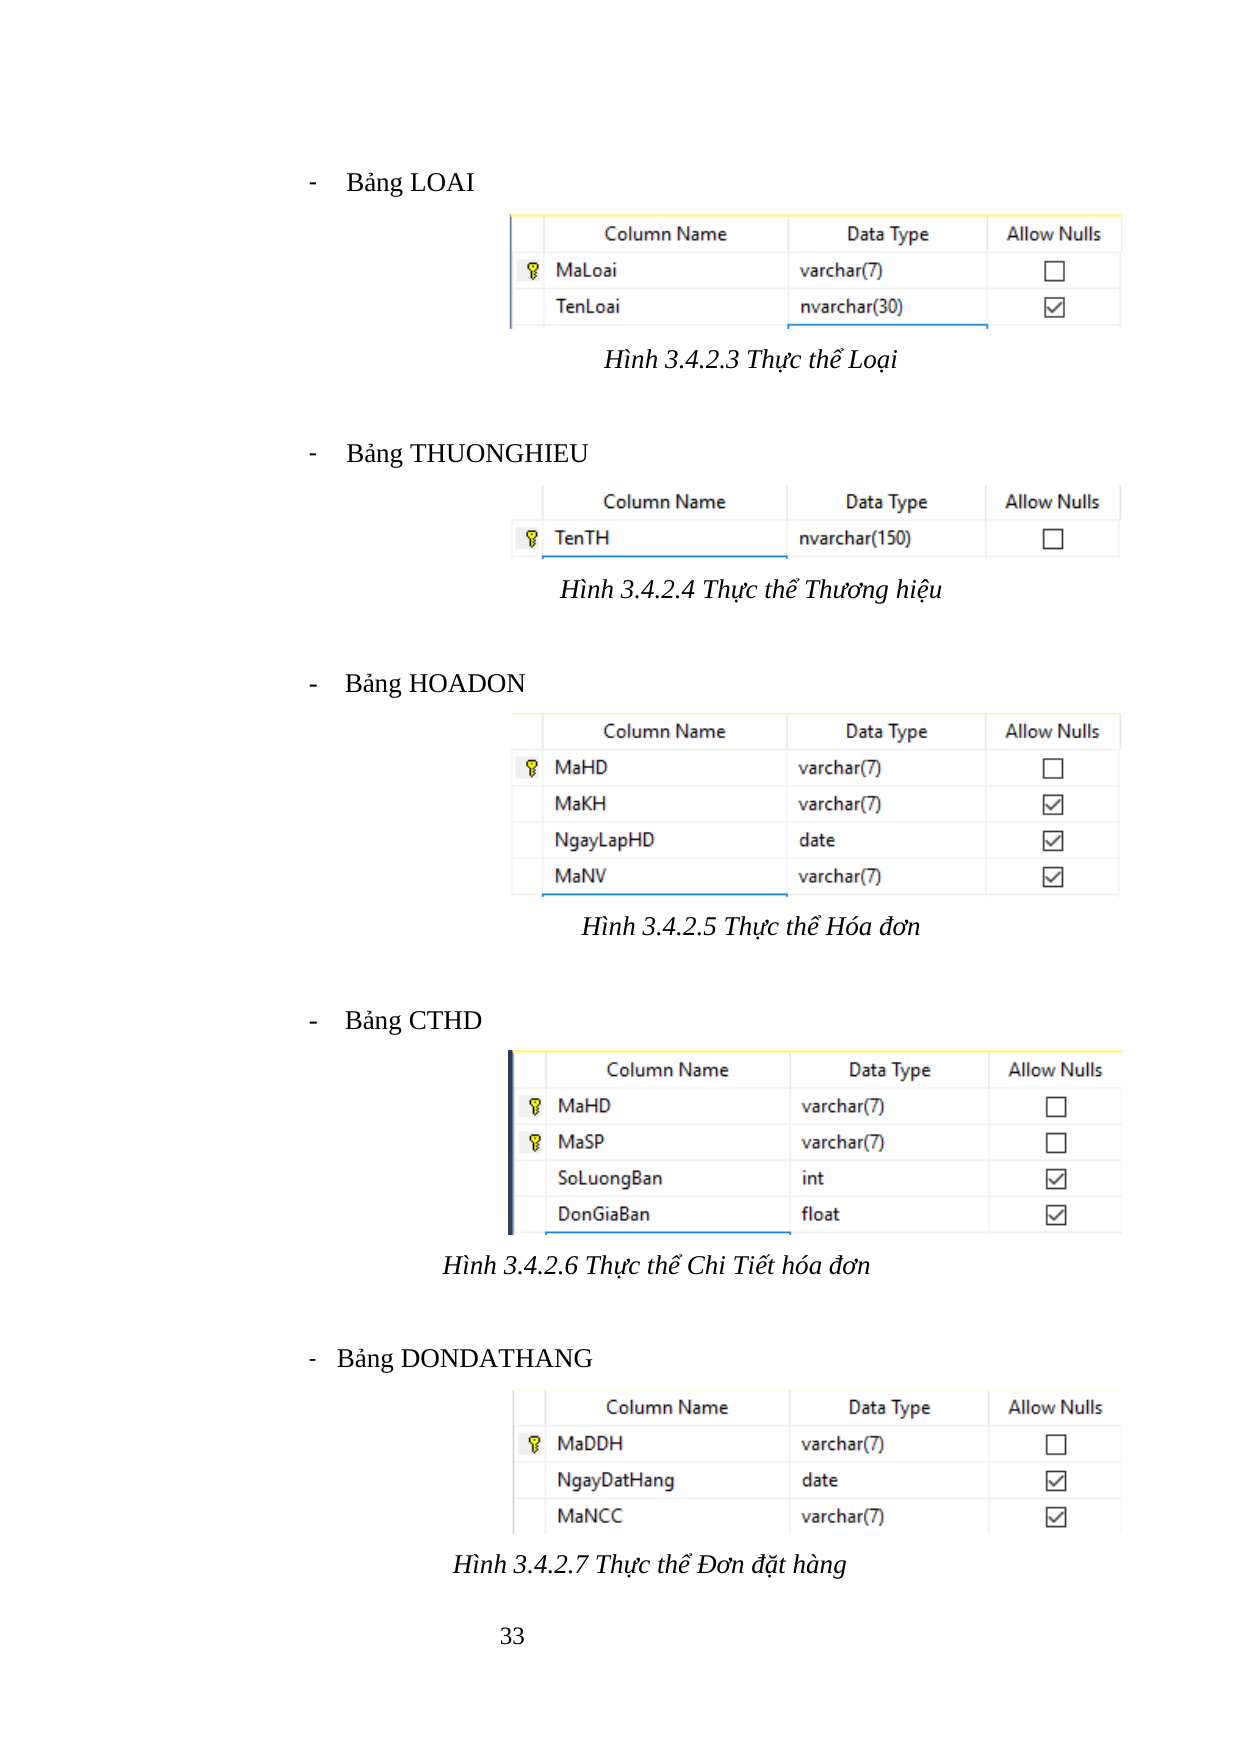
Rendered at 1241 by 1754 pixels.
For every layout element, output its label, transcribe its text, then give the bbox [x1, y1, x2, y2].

text Hình 3.4.2.6 Thực thể Chi Tiết hóa đơn [177, 1249, 1122, 1280]
list Bảng DONDATHANG [308, 1343, 1122, 1374]
list Hình 3.4.2.5 Thực thể Hóa đơn [380, 911, 1122, 942]
picture [511, 713, 1123, 897]
list Hình 3.4.2.3 Thực thể Loại [380, 343, 1122, 374]
list - Bảng CTHD [308, 1004, 1122, 1035]
list Bảng LOAI [308, 165, 1122, 198]
picture [509, 214, 1123, 329]
picture [512, 1390, 1123, 1534]
list Hình 3.4.2.7 Thực thể Đơn đặt hàng [177, 1548, 1122, 1579]
list Hình 3.4.2.4 Thực thể Thương hiệu [380, 573, 1122, 604]
picture [511, 485, 1123, 559]
picture [508, 1050, 1123, 1235]
list Bảng THUONGHIEU [308, 436, 1122, 469]
list - Bảng HOADON [308, 667, 1122, 698]
